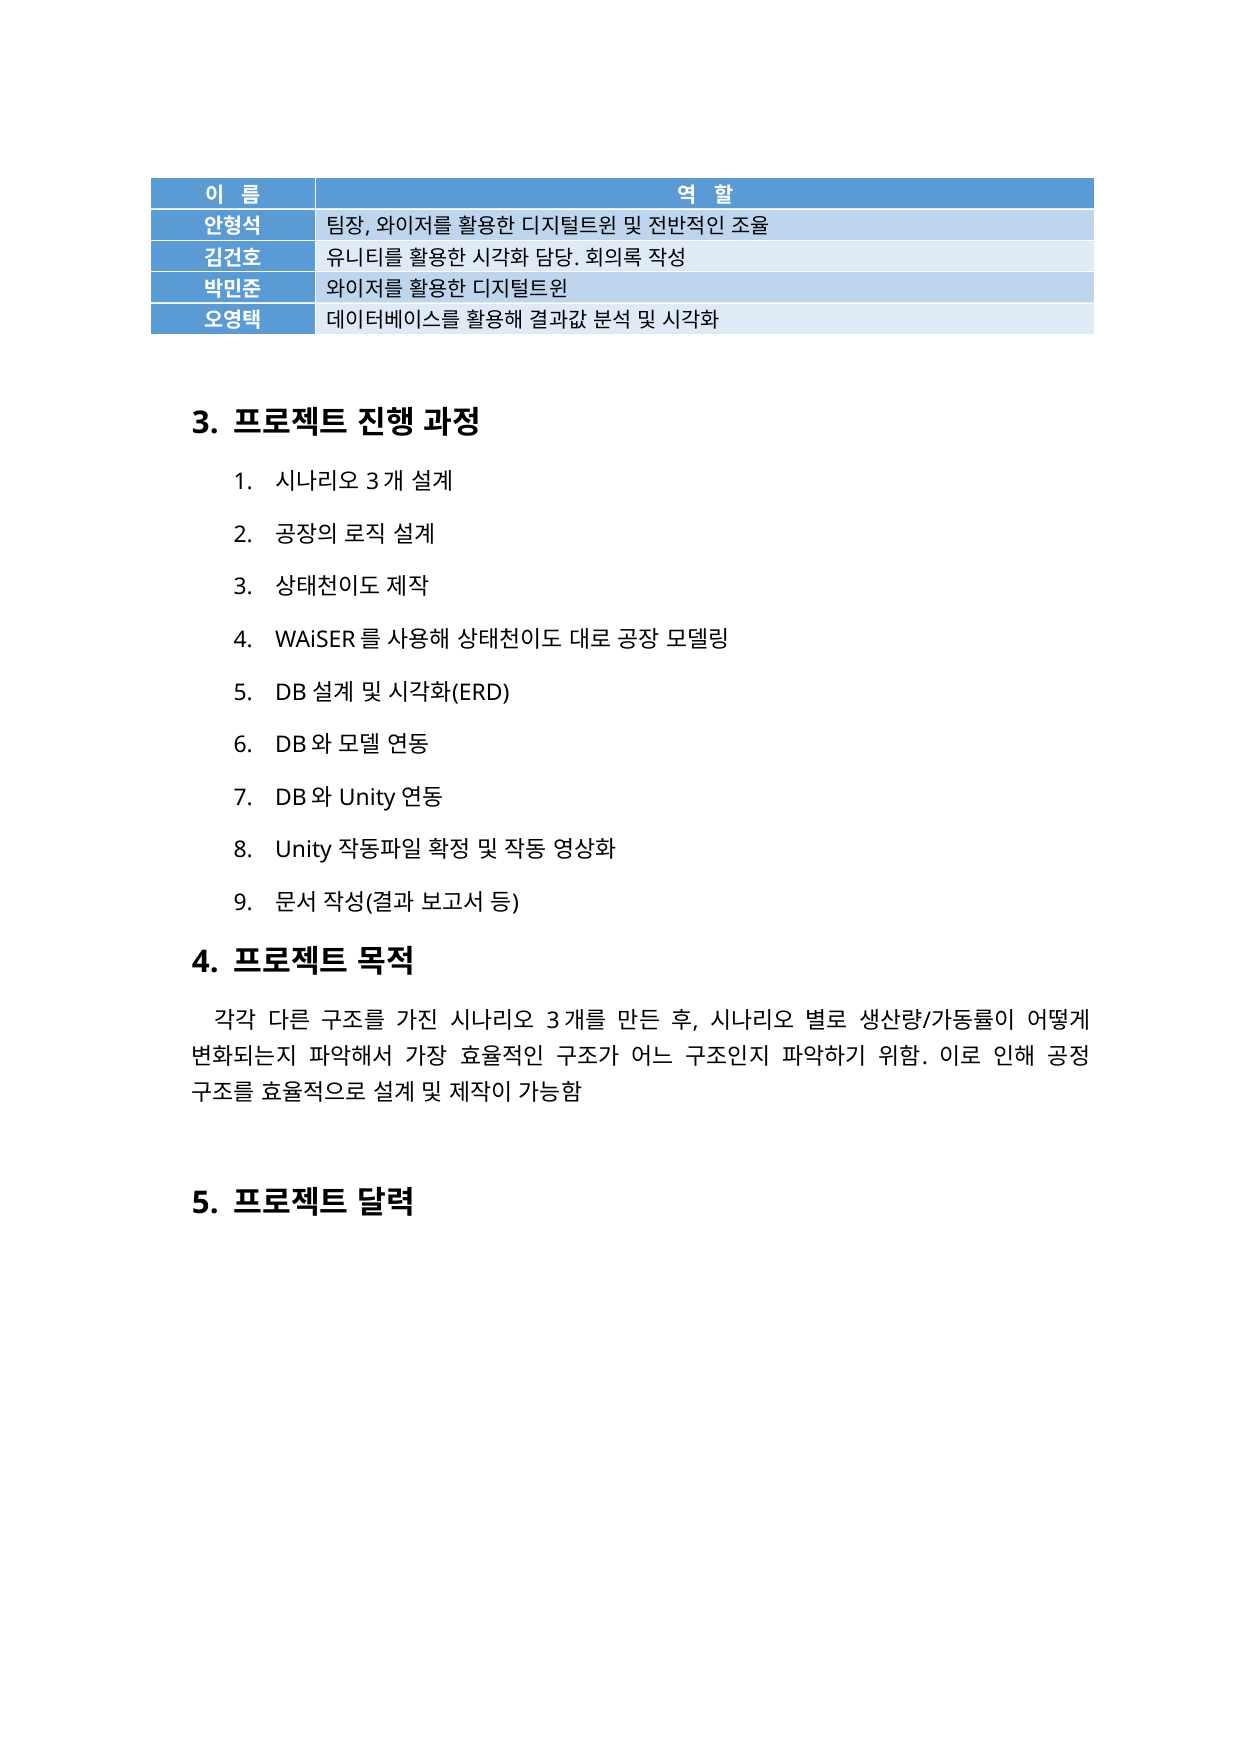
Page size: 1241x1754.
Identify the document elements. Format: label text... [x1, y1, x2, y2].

list 상태천이도 제작 [233, 568, 1090, 601]
table_cell 팀장, 와이저를 활용한 디지털트윈 및 전반적인 조율 [316, 210, 1094, 240]
table_cell 오영택 [151, 304, 315, 334]
list DB와 모델 연동 [233, 726, 1090, 759]
table_header 이 름 [151, 178, 315, 208]
list 공장의 로직 설계 [233, 516, 1090, 549]
list WAiSER를 사용해 상태천이도 대로 공장 모델링 [233, 621, 1090, 654]
list DB와 Unity 연동 [233, 778, 1090, 812]
table_cell 박민준 [151, 272, 315, 302]
list 프로젝트 목적 [192, 936, 1090, 982]
list Unity 작동파일 확정 및 작동 영상화 [233, 831, 1090, 864]
list 프로젝트 진행 과정 [192, 397, 1090, 443]
table_header 역 할 [316, 178, 1094, 208]
list 문서 작성(결과 보고서 등) [233, 884, 1090, 917]
table_cell 데이터베이스를 활용해 결과값 분석 및 시각화 [316, 304, 1094, 334]
list 시나리오 3개 설계 [233, 463, 1090, 496]
list 프로젝트 달력 [192, 1177, 1090, 1222]
table_cell 김건호 [151, 241, 315, 271]
table_cell 유니티를 활용한 시각화 담당. 회의록 작성 [316, 241, 1094, 271]
text 각각 다른 구조를 가진 시나리오 3개를 만든 후, 시나리오 별로 생산량/가동률이 어떻게 변화되는지 파악해서 가장 효율적인 구조가 어느 구조인지 파악하기 위함. 이로 인해 공정 구조를 효율적으로 설계 및 제작이 가능함 [192, 1002, 1090, 1107]
table_cell 와이저를 활용한 디지털트윈 [316, 272, 1094, 302]
list DB 설계 및 시각화(ERD) [233, 673, 1090, 707]
table_cell 안형석 [151, 210, 315, 240]
